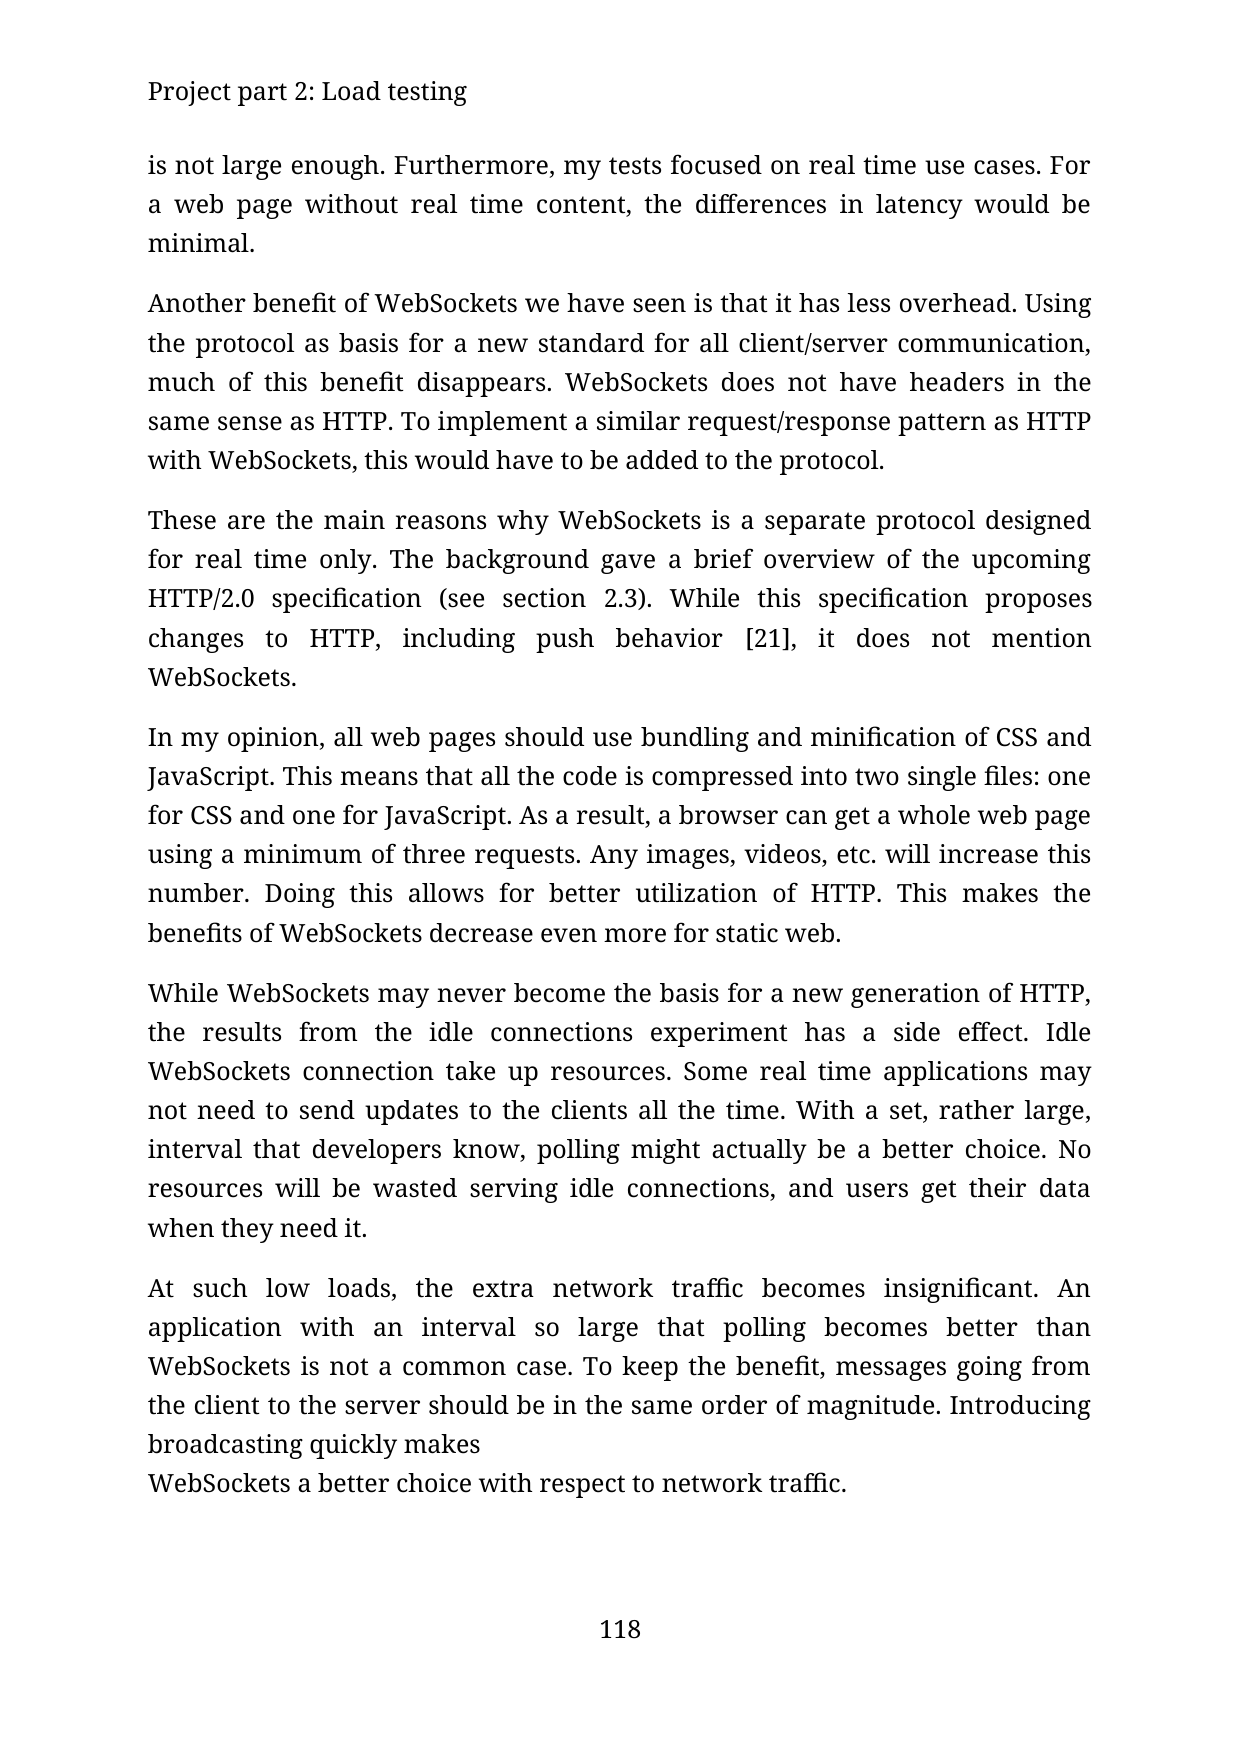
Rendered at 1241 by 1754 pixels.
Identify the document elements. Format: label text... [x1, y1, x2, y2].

text These are the main reasons why WebSockets is a separate protocol designed for real time only. The background gave a brief overview of the upcoming HTTP/2.0 specification (see section 2.3). While this specification proposes changes to HTTP, including push behavior [21], it does not mention WebSockets. [148, 503, 1092, 693]
text In my opinion, all web pages should use bundling and minification of CSS and JavaScript. This means that all the code is compressed into two single files: one for CSS and one for JavaScript. As a result, a browser can get a whole web page using a minimum of three requests. Any images, videos, etc. will increase this number. Doing this allows for better utilization of HTTP. This makes the benefits of WebSockets decrease even more for static web. [148, 719, 1092, 949]
text WebSockets a better choice with respect to network traffic. [148, 1466, 1092, 1500]
text Another benefit of WebSockets we have seen is that it has less overhead. Using the protocol as basis for a new standard for all client/server communication, much of this benefit disappears. WebSockets does not have headers in the same sense as HTTP. To implement a similar request/response pattern as HTTP with WebSockets, this would have to be added to the protocol. [148, 286, 1092, 477]
text At such low loads, the extra network traffic becomes insignificant. An application with an interval so large that polling becomes better than WebSockets is not a common case. To keep the benefit, messages going from the client to the server should be in the same order of magnitude. Introducing broadcasting quickly makes [148, 1270, 1092, 1461]
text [148, 148, 1092, 260]
text While WebSockets may never become the basis for a new generation of HTTP, the results from the idle connections experiment has a side effect. Idle WebSockets connection take up resources. Some real time applications may not need to send updates to the clients all the time. With a set, rather large, interval that developers know, polling might actually be a better choice. No resources will be wasted serving idle connections, and users get their data when they need it. [148, 975, 1092, 1244]
